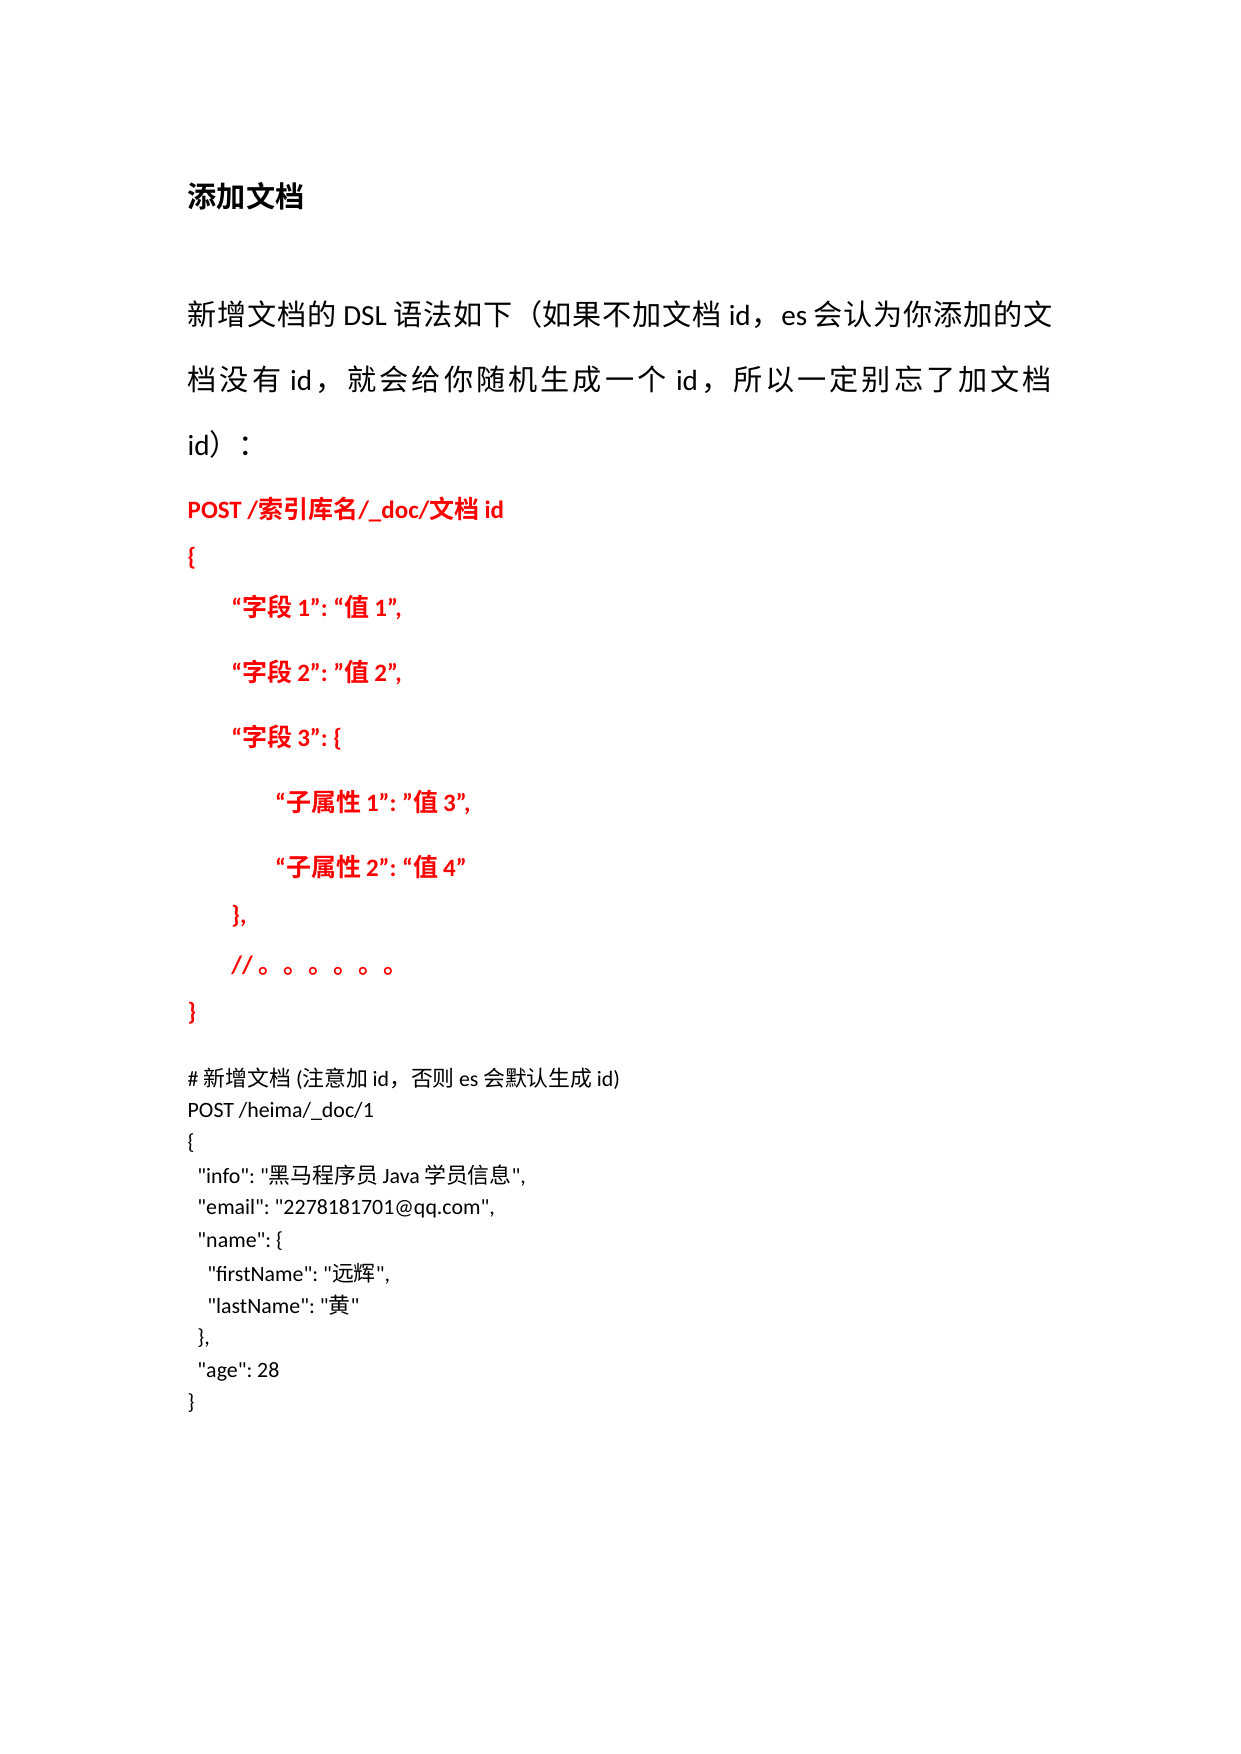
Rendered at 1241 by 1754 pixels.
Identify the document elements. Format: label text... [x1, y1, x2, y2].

subtitle 添加文档 [187, 162, 1053, 227]
text POST /索引库名/_doc/文档id [187, 475, 1053, 540]
text "name": { [187, 1223, 1053, 1255]
text // 。。。。。。 [187, 930, 1053, 995]
text }, [187, 1320, 1053, 1353]
text { [187, 1125, 1053, 1158]
text "info": "黑马程序员Java学员信息", [187, 1158, 1053, 1190]
text “字段2”: ”值2”, [187, 638, 1053, 703]
text { [187, 540, 1053, 573]
text "age": 28 [187, 1353, 1053, 1385]
text “子属性1”: ”值3”, [231, 768, 1053, 833]
text “字段1”: “值1”, [187, 573, 1053, 638]
text # 新增文档 (注意加id，否则es会默认生成id) [187, 1060, 1053, 1093]
text “子属性2”: “值4” [231, 833, 1053, 898]
text } [187, 1385, 1053, 1418]
text 新增文档的DSL语法如下（如果不加文档id，es会认为你添加的文档没有id，就会给你随机生成一个id，所以一定别忘了加文档id）： [187, 280, 1053, 475]
text "lastName": "黄" [187, 1288, 1053, 1320]
text POST /heima/_doc/1 [187, 1093, 1053, 1125]
text } [187, 995, 1053, 1028]
text "email": "2278181701@qq.com", [187, 1190, 1053, 1223]
text }, [187, 898, 1053, 930]
text “字段3”: { [187, 703, 1053, 768]
text "firstName": "远辉", [187, 1255, 1053, 1288]
